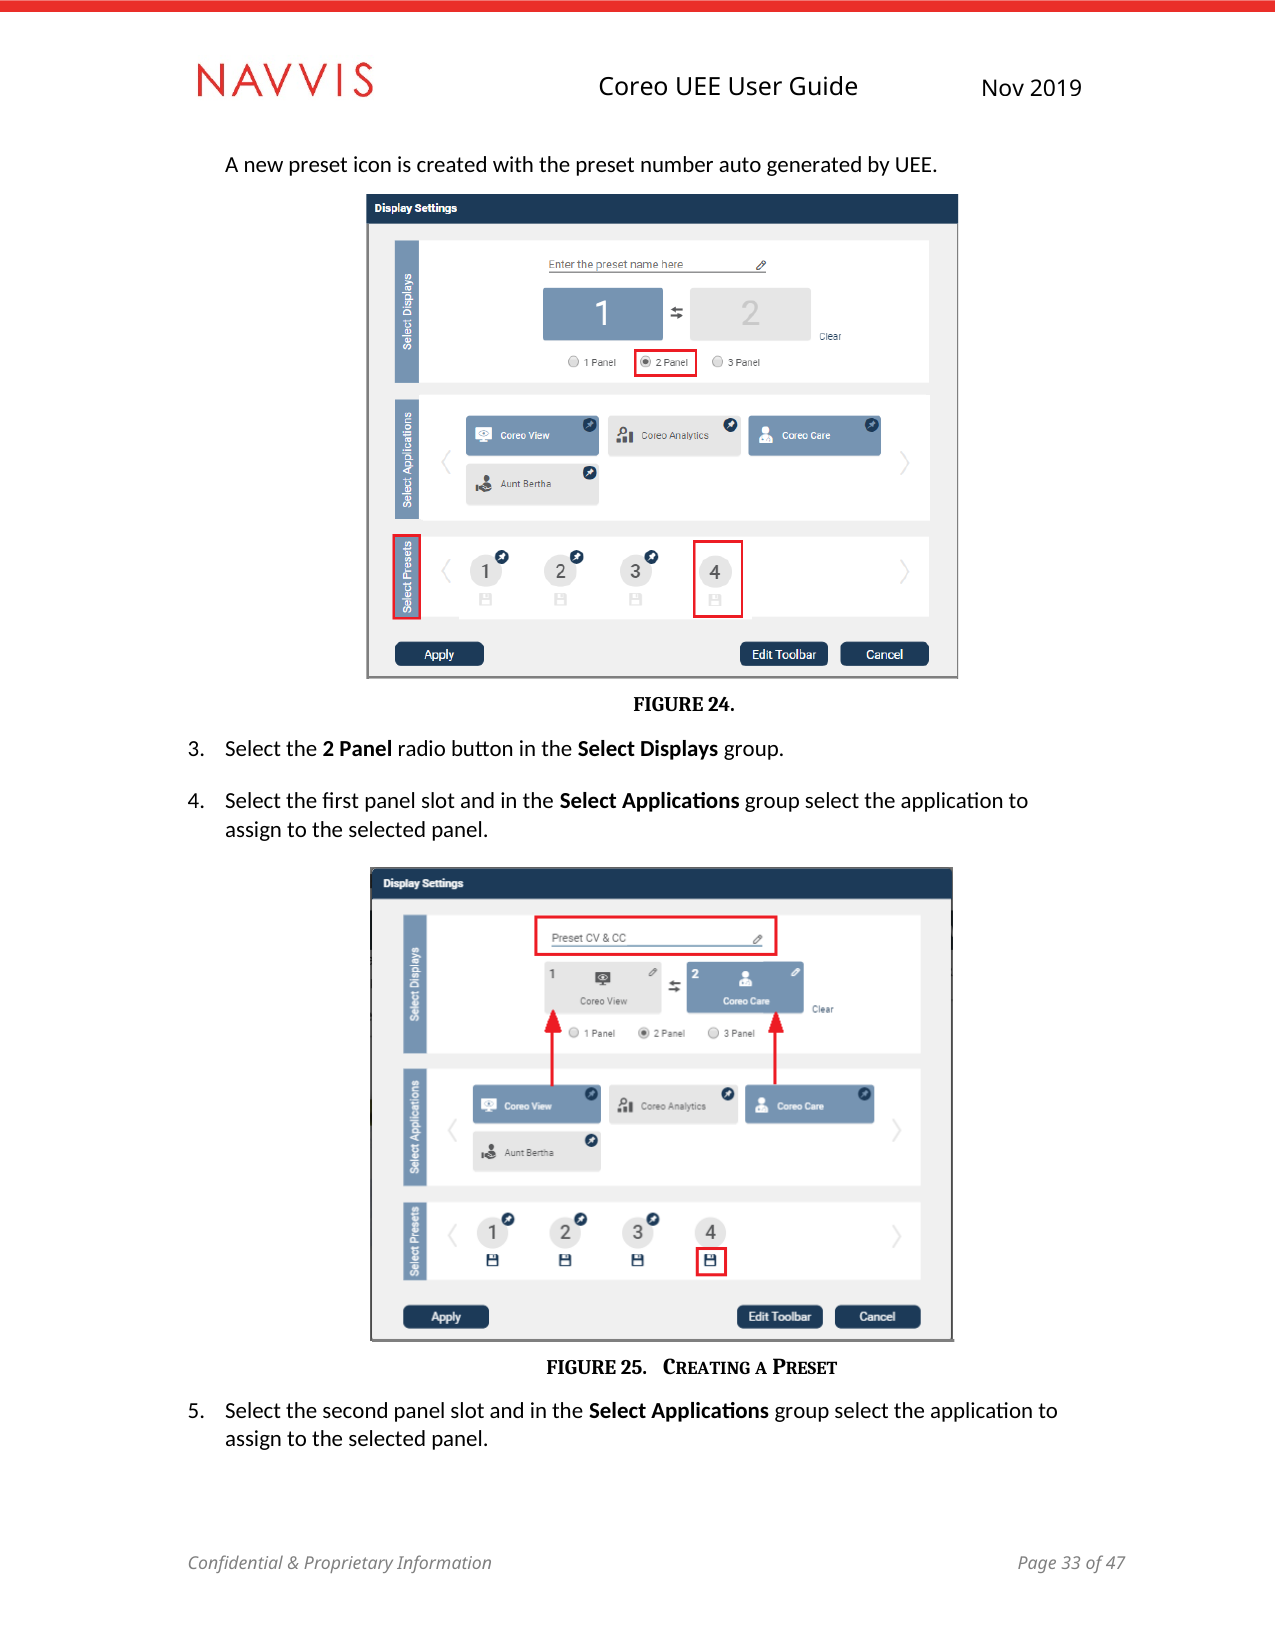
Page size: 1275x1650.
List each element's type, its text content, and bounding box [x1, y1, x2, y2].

text Creating a Preset [296, 1354, 1087, 1380]
list Select the 2 Panel radio button in the Select Displays group. [187, 734, 1087, 762]
picture [370, 867, 955, 1342]
list Select the first panel slot and in the Select Applications group select the application to assign to the selected panel. [187, 787, 1087, 843]
text A new preset icon is created with the preset number auto generated by UEE. [225, 150, 1087, 178]
picture [187, 55, 383, 104]
list Select the second panel slot and in the Select Applications group select the application to assign to the selected panel. [187, 1396, 1087, 1452]
picture [366, 194, 959, 679]
